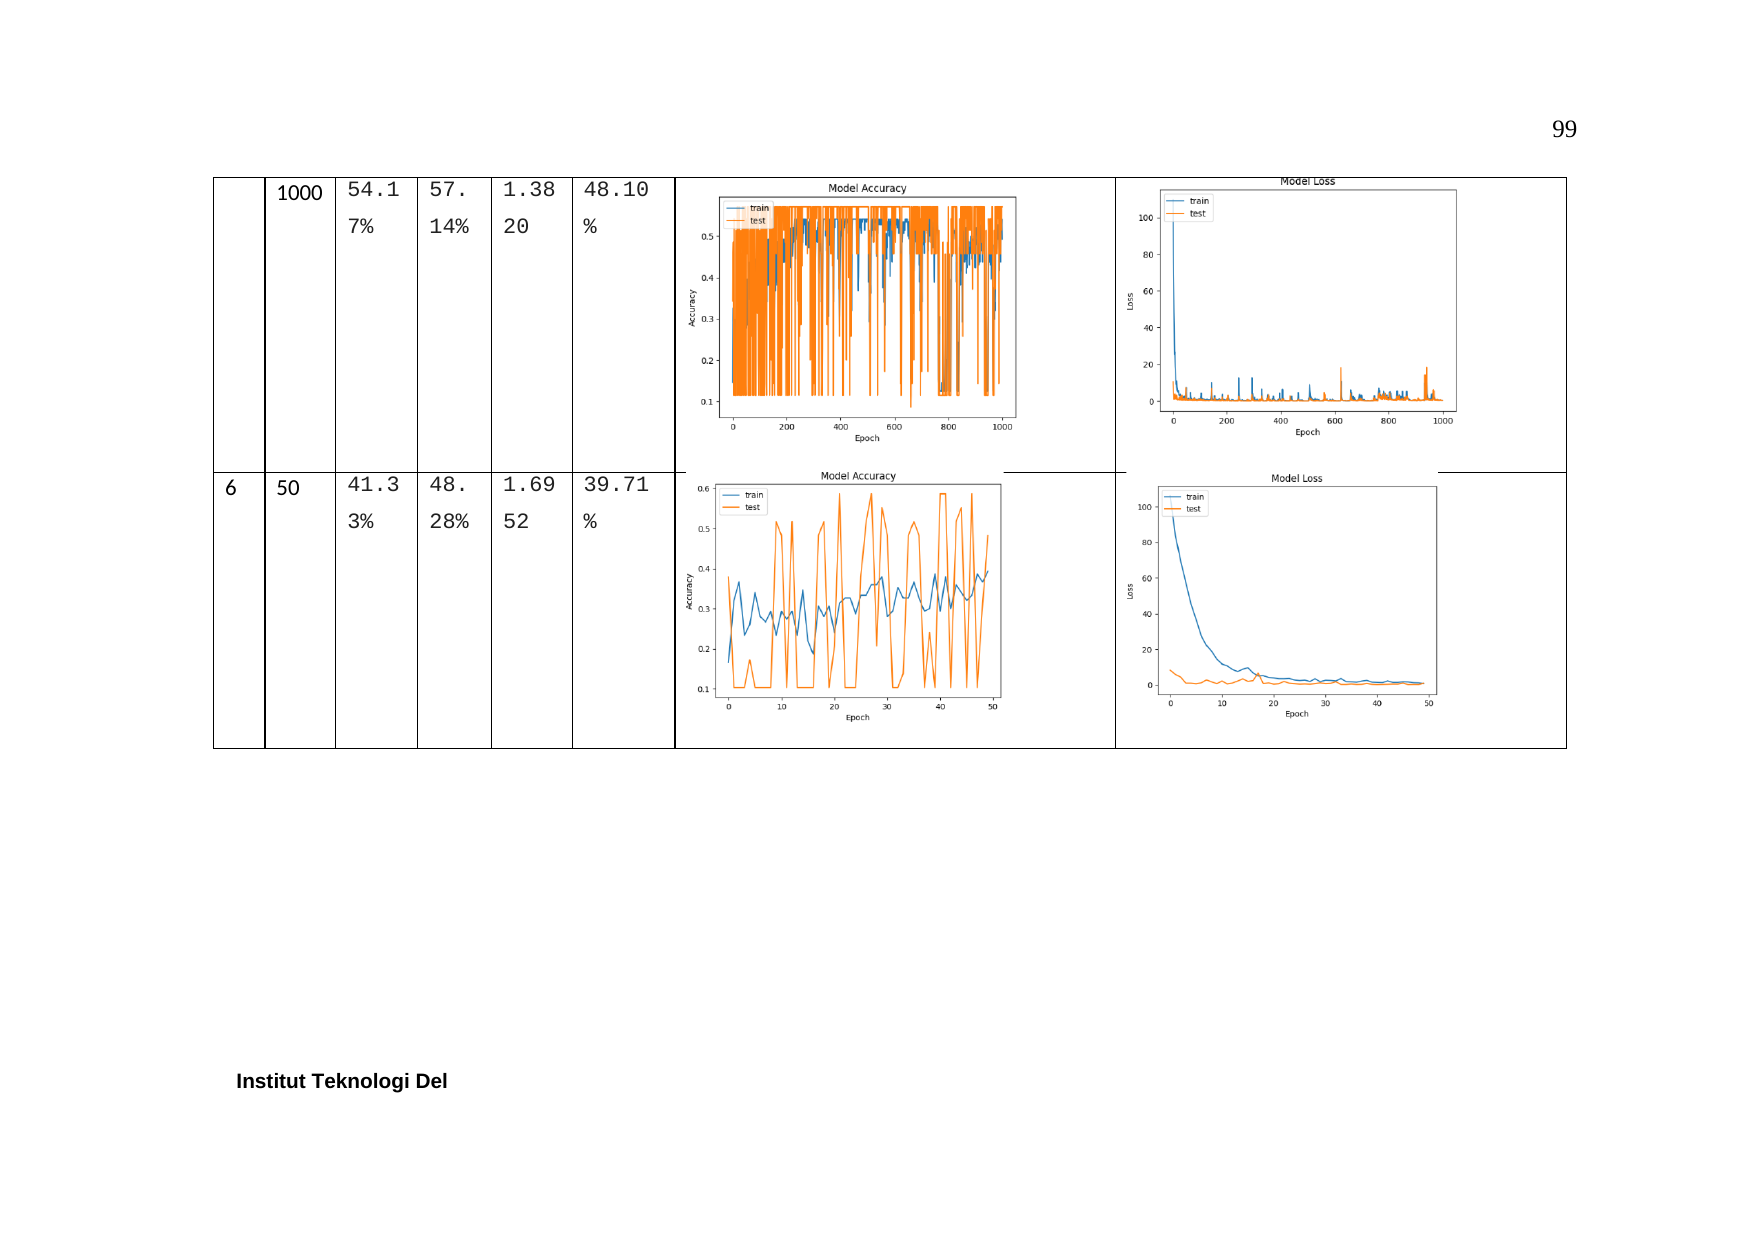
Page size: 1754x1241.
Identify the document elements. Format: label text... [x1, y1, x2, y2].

table_cell [214, 178, 264, 472]
table_cell 6 [214, 473, 264, 748]
table_cell 54.17% [336, 178, 417, 472]
table_cell 57.14% [418, 178, 491, 472]
table_cell 1.6952 [492, 473, 572, 748]
table_cell 48.10 % [573, 178, 674, 472]
picture [686, 178, 1019, 445]
table_cell 50 [266, 473, 335, 748]
picture [1126, 178, 1459, 439]
table_cell [676, 473, 1115, 748]
picture [686, 472, 1004, 722]
picture [1126, 472, 1438, 719]
table_cell 1000 [266, 178, 335, 472]
table_cell [1116, 473, 1566, 748]
table_cell 1.3820 [492, 178, 572, 472]
table_cell 41.33% [336, 473, 417, 748]
table_cell [1116, 178, 1566, 472]
table_cell 39.71 % [573, 473, 674, 748]
table_cell [676, 178, 1115, 472]
table_cell 48.28% [418, 473, 491, 748]
